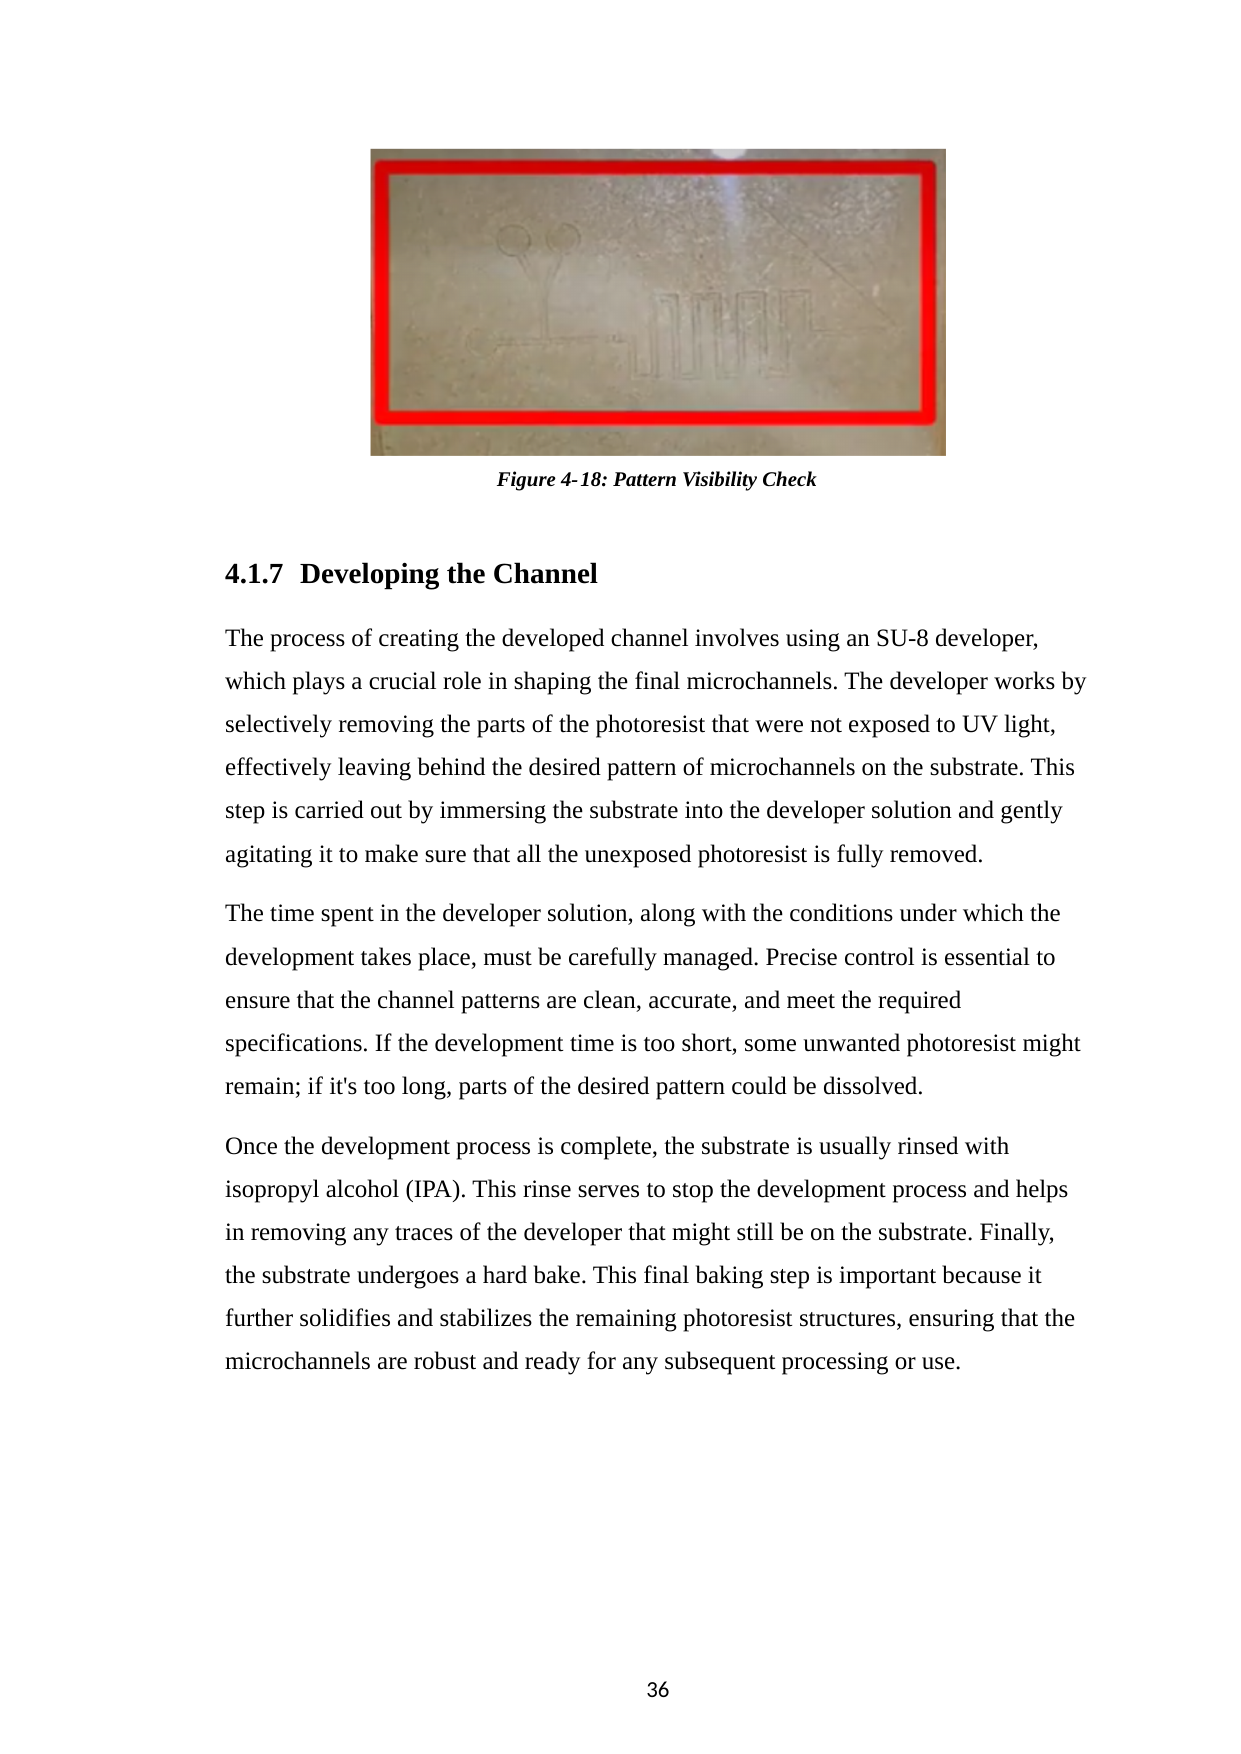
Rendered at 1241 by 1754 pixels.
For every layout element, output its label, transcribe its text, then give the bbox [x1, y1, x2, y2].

text Once the development process is complete, the substrate is usually rinsed with isopropyl alcohol (IPA). This rinse serves to stop the development process and helps in removing any traces of the developer that might still be on the substrate. Finally, the substrate undergoes a hard bake. This final baking step is important because it further solidifies and stabilizes the remaining photoresist structures, ensuring that the microchannels are robust and ready for any subsequent processing or use. [225, 1131, 1090, 1375]
text The time spent in the developer solution, along with the conditions under which the development takes place, must be carefully managed. Precise control is essential to ensure that the channel patterns are clean, accurate, and meet the required specifications. If the development time is too short, some unwanted photoresist might remain; if it's too long, parts of the desired pattern could be dissolved. [225, 898, 1090, 1100]
subtitle Developing the Channel [225, 556, 1090, 589]
picture [371, 149, 946, 455]
text The process of creating the developed channel involves using an SU-8 developer, which plays a crucial role in shaping the final microchannels. The developer works by selectively removing the parts of the photoresist that were not exposed to UV light, effectively leaving behind the desired pattern of microchannels on the substrate. This step is carried out by immersing the substrate into the developer solution and gently agitating it to make sure that all the unexposed photoresist is fully removed. [225, 623, 1090, 867]
